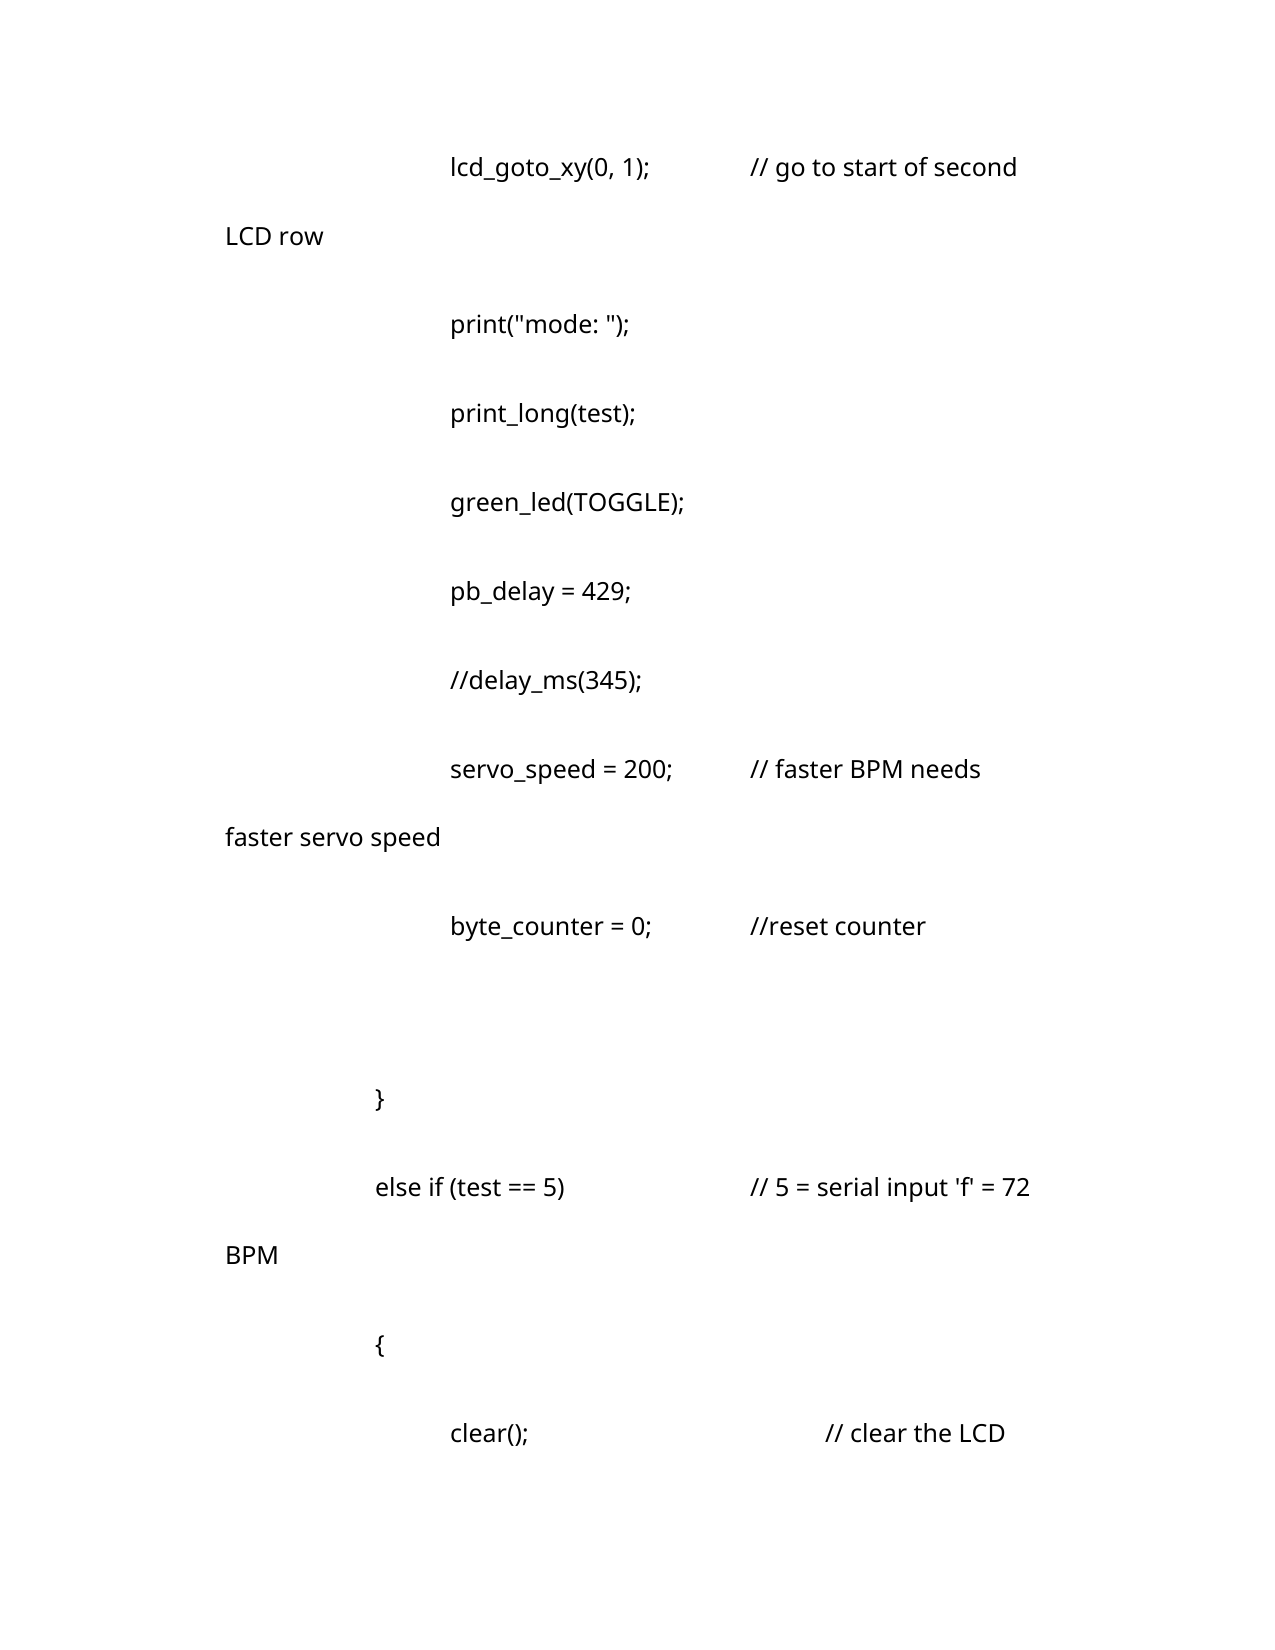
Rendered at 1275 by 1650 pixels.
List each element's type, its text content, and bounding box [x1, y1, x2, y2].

text //delay_ms(345); [225, 663, 1050, 697]
text pb_delay = 429; [225, 574, 1050, 608]
text byte_counter = 0; //reset counter [225, 909, 1050, 943]
text clear(); // clear the LCD [225, 1416, 1050, 1450]
text { [225, 1327, 1050, 1361]
text else if (test == 5) // 5 = serial input 'f' = 72 BPM [225, 1170, 1050, 1272]
text } [225, 1081, 1050, 1115]
text green_led(TOGGLE); [225, 485, 1050, 519]
text print("mode: "); [225, 307, 1050, 341]
text servo_speed = 200; // faster BPM needs faster servo speed [225, 752, 1050, 854]
text lcd_goto_xy(0, 1); // go to start of second LCD row [225, 150, 1050, 252]
text print_long(test); [225, 396, 1050, 430]
